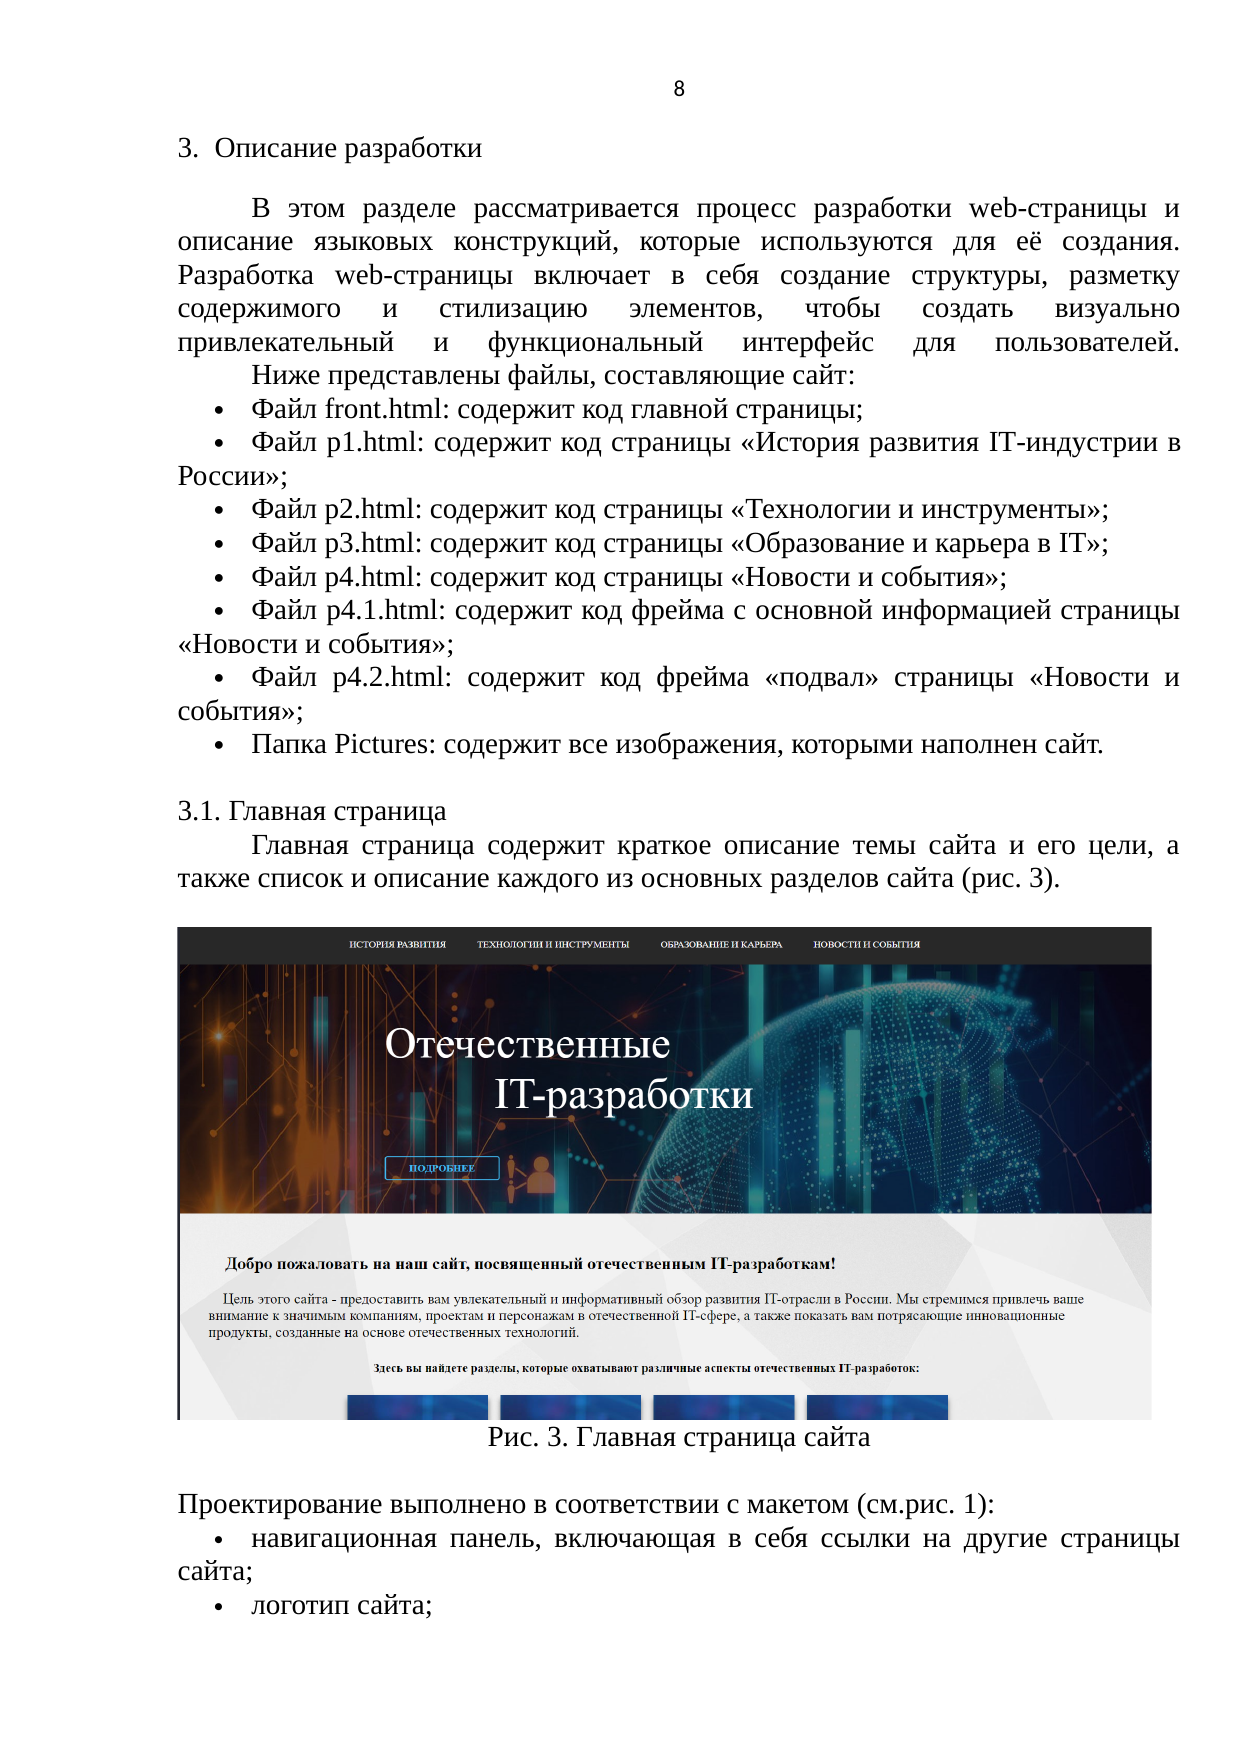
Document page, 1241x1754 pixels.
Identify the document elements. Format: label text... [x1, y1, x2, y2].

list Файл p1.html: содержит код страницы «История развития IT-индустрии в России»; [177, 424, 1181, 492]
text В этом разделе рассматривается процесс разработки web-страницы и описание языковых конструкций, которые используются для её создания. Разработка web-страницы включает в себя создание структуры, разметку содержимого и стилизацию элементов, чтобы создать визуально привлекательный и функциональный интерфейс для пользователей. Ниже представлены файлы, составляющие сайт: [177, 190, 1181, 391]
picture [177, 927, 1152, 1420]
list Папка Pictures: содержит все изображения, которыми наполнен сайт. [177, 726, 1181, 760]
list Файл p4.2.html: содержит код фрейма «подвал» страницы «Новости и события»; [177, 659, 1181, 726]
list Проектирование выполнено в соответствии с макетом (см.рис. 1): [177, 1486, 1181, 1520]
text Рис. 3. Главная страница сайта [177, 1419, 1181, 1453]
list 3.1. Главная страница [177, 793, 1181, 827]
list Файл p4.1.html: содержит код фрейма с основной информацией страницы «Новости и события»; [177, 592, 1181, 659]
list Файл front.html: содержит код главной страницы; [177, 391, 1181, 424]
list навигационная панель, включающая в себя ссылки на другие страницы сайта; [177, 1520, 1181, 1587]
list Файл p3.html: содержит код страницы «Образование и карьера в IT»; [177, 525, 1181, 559]
list Файл p2.html: содержит код страницы «Технологии и инструменты»; [177, 492, 1181, 525]
list логотип сайта; [177, 1587, 1181, 1621]
subtitle Описание разработки [177, 130, 1181, 163]
list Файл p4.html: содержит код страницы «Новости и события»; [177, 559, 1181, 592]
list Главная страница содержит краткое описание темы сайта и его цели, а также список и описание каждого из основных разделов сайта (рис. 3). [177, 827, 1181, 894]
